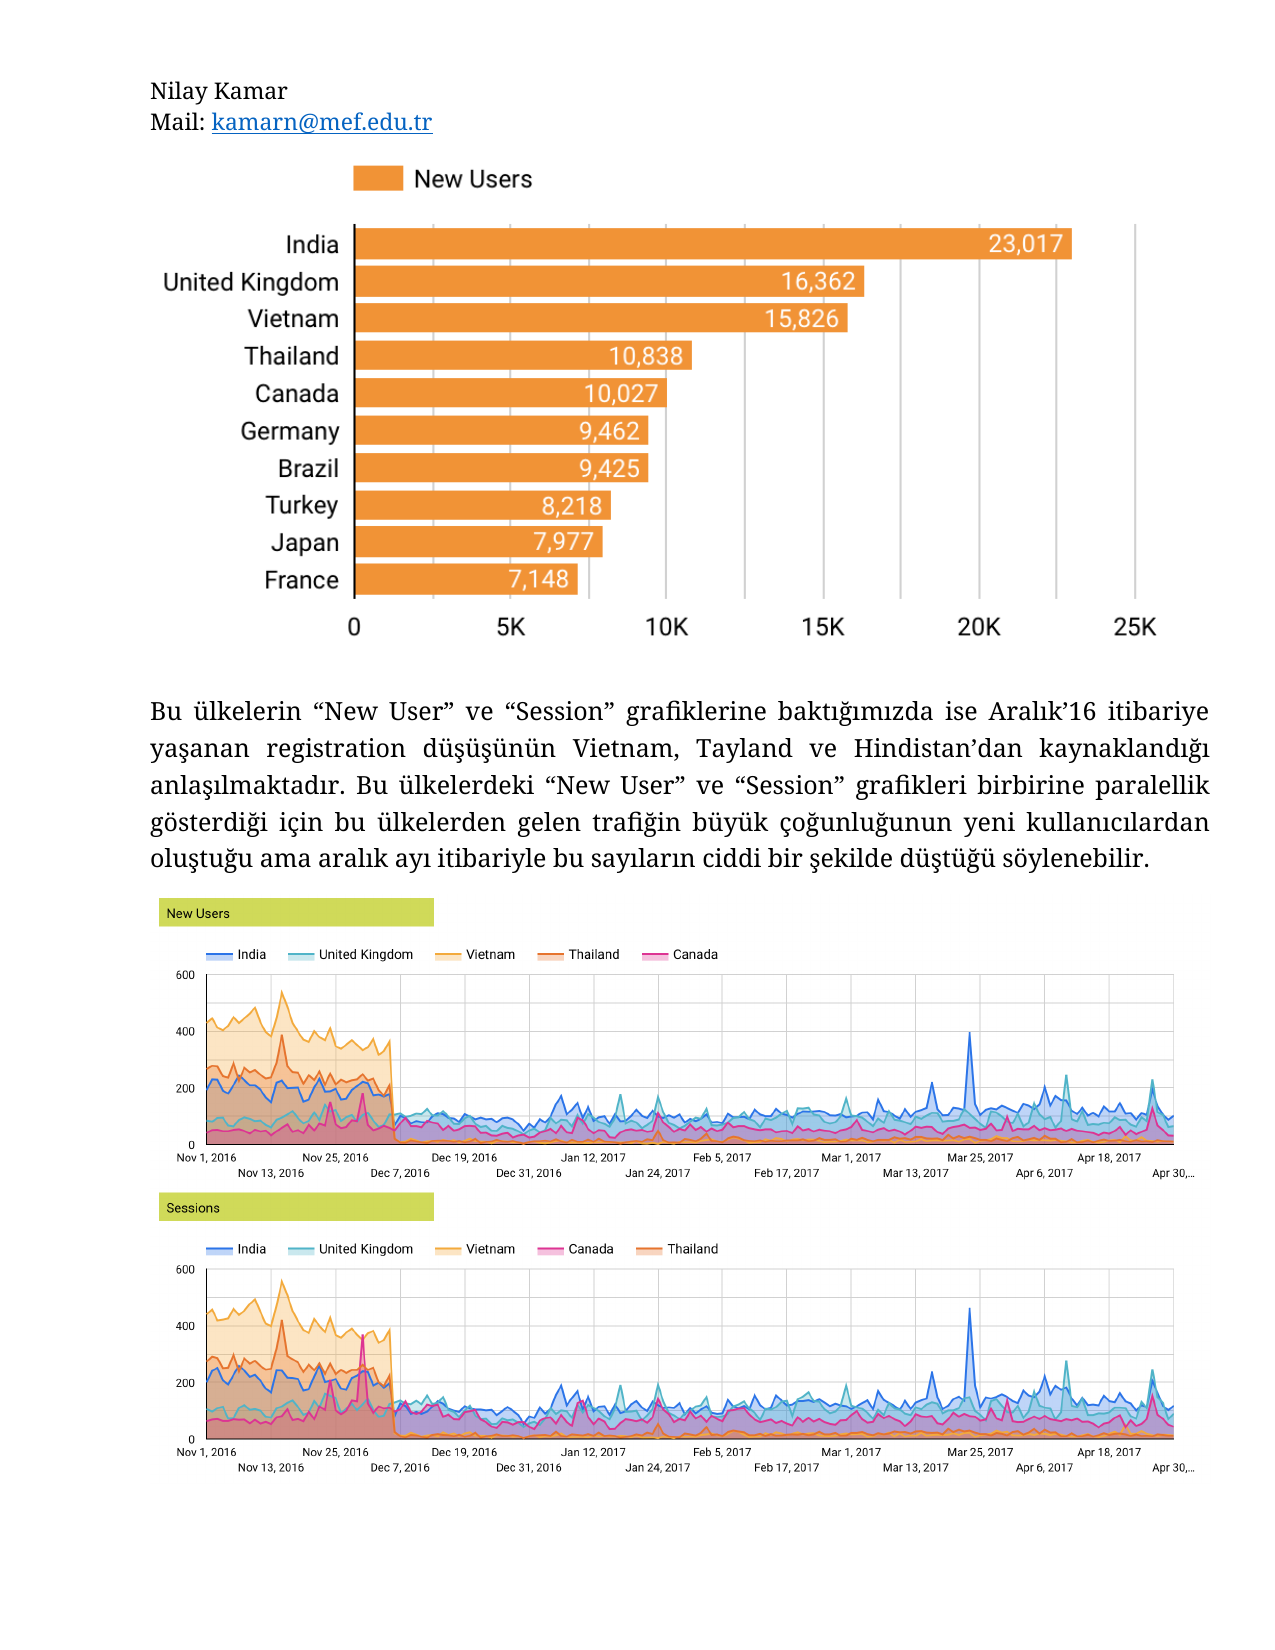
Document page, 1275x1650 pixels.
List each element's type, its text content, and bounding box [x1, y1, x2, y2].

text Bu ülkelerin “New User” ve “Session” grafiklerine baktığımızda ise Aralık’16 itibariye yaşanan registration düşüşünün Vietnam, Tayland ve Hindistan’dan kaynaklandığı anlaşılmaktadır. Bu ülkelerdeki “New User” ve “Session” grafikleri birbirine paralellik gösterdiği için bu ülkelerden gelen trafiğin büyük çoğunluğunun yeni kullanıcılardan oluştuğu ama aralık ayı itibariyle bu sayıların ciddi bir şekilde düştüğü söylenebilir. [150, 694, 1211, 875]
picture [150, 150, 1211, 676]
picture [150, 894, 1211, 1484]
